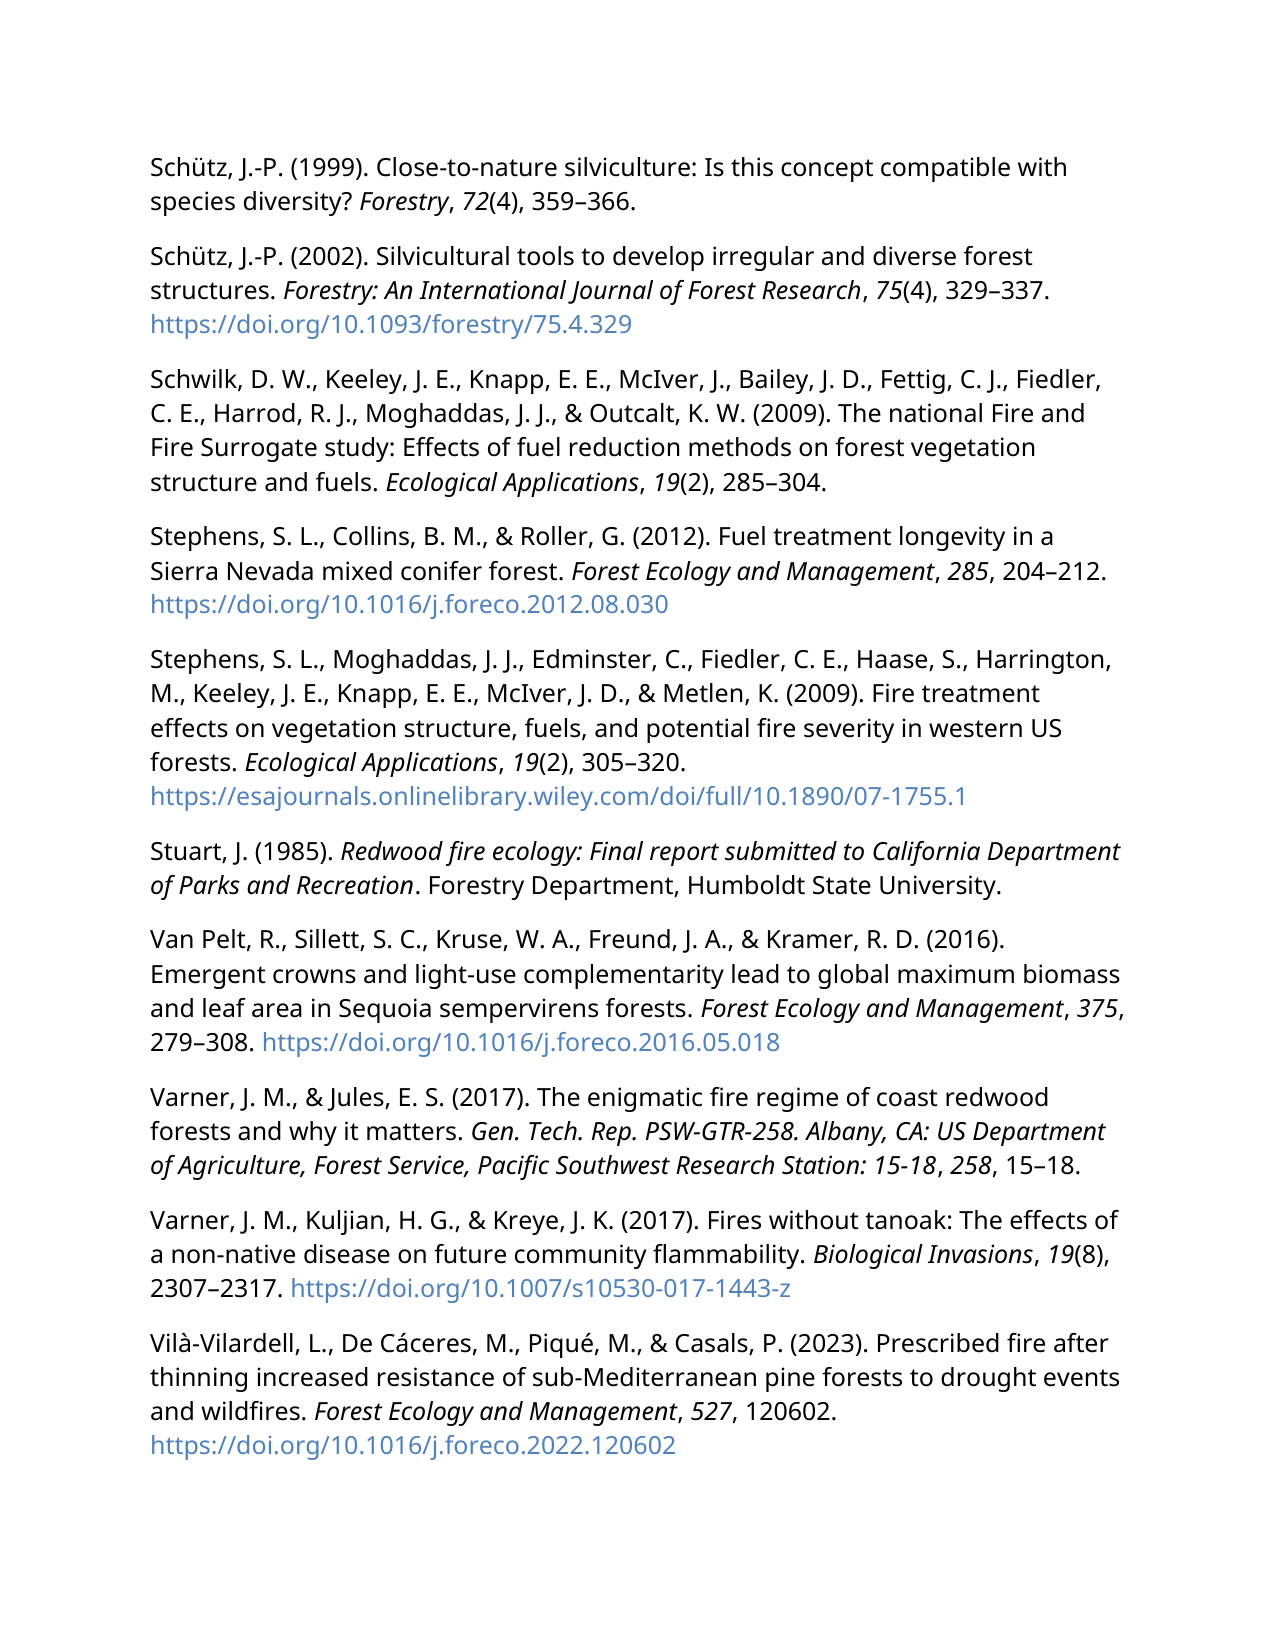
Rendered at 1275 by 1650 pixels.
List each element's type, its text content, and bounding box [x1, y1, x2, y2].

text Schütz, J.-P. (1999). Close-to-nature silviculture: Is this concept compatible with species diversity? Forestry, 72(4), 359–366. [150, 150, 1125, 218]
text Stuart, J. (1985). Redwood fire ecology: Final report submitted to California Department of Parks and Recreation. Forestry Department, Humboldt State University. [150, 833, 1125, 901]
text Varner, J. M., Kuljian, H. G., & Kreye, J. K. (2017). Fires without tanoak: The effects of a non-native disease on future community flammability. Biological Invasions, 19(8), 2307–2317. https://doi.org/10.1007/s10530-017-1443-z [150, 1202, 1125, 1304]
text Vilà-Vilardell, L., De Cáceres, M., Piqué, M., & Casals, P. (2023). Prescribed fire after thinning increased resistance of sub-Mediterranean pine forests to drought events and wildfires. Forest Ecology and Management, 527, 120602. https://doi.org/10.1016/j.foreco.2022.120602 [150, 1325, 1125, 1462]
text Varner, J. M., & Jules, E. S. (2017). The enigmatic fire regime of coast redwood forests and why it matters. Gen. Tech. Rep. PSW-GTR-258. Albany, CA: US Department of Agriculture, Forest Service, Pacific Southwest Research Station: 15-18, 258, 15–18. [150, 1079, 1125, 1181]
text Schwilk, D. W., Keeley, J. E., Knapp, E. E., McIver, J., Bailey, J. D., Fettig, C. J., Fiedler, C. E., Harrod, R. J., Moghaddas, J. J., & Outcalt, K. W. (2009). The national Fire and Fire Surrogate study: Effects of fuel reduction methods on forest vegetation structure and fuels. Ecological Applications, 19(2), 285–304. [150, 362, 1125, 498]
text Stephens, S. L., Collins, B. M., & Roller, G. (2012). Fuel treatment longevity in a Sierra Nevada mixed conifer forest. Forest Ecology and Management, 285, 204–212. https://doi.org/10.1016/j.foreco.2012.08.030 [150, 519, 1125, 621]
text Van Pelt, R., Sillett, S. C., Kruse, W. A., Freund, J. A., & Kramer, R. D. (2016). Emergent crowns and light-use complementarity lead to global maximum biomass and leaf area in Sequoia sempervirens forests. Forest Ecology and Management, 375, 279–308. https://doi.org/10.1016/j.foreco.2016.05.018 [150, 922, 1125, 1058]
text Schütz, J.-P. (2002). Silvicultural tools to develop irregular and diverse forest structures. Forestry: An International Journal of Forest Research, 75(4), 329–337. https://doi.org/10.1093/forestry/75.4.329 [150, 239, 1125, 341]
text Stephens, S. L., Moghaddas, J. J., Edminster, C., Fiedler, C. E., Haase, S., Harrington, M., Keeley, J. E., Knapp, E. E., McIver, J. D., & Metlen, K. (2009). Fire treatment effects on vegetation structure, fuels, and potential fire severity in western US forests. Ecological Applications, 19(2), 305–320. https://esajournals.onlinelibrary.wiley.com/doi/full/10.1890/07-1755.1 [150, 642, 1125, 812]
